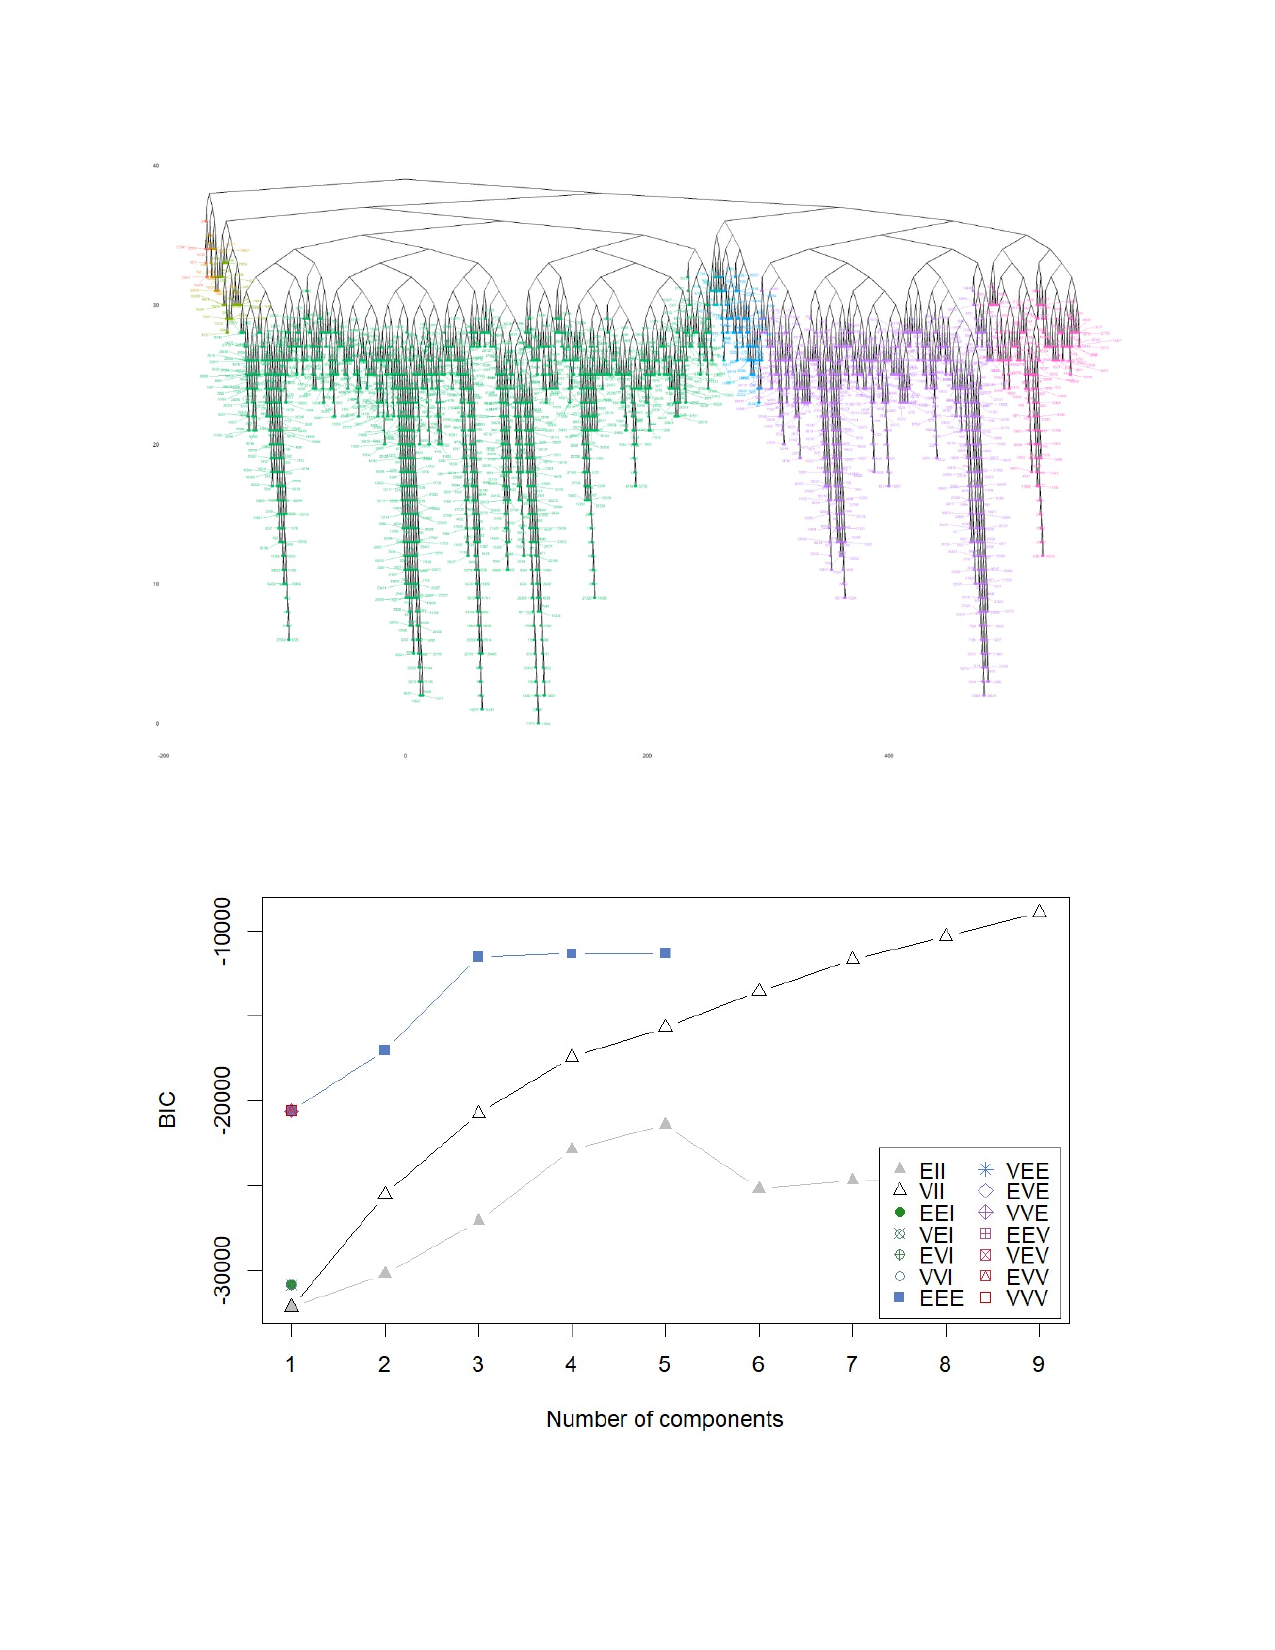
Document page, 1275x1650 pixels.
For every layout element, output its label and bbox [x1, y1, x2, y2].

picture [150, 150, 1125, 761]
picture [150, 785, 1125, 1461]
